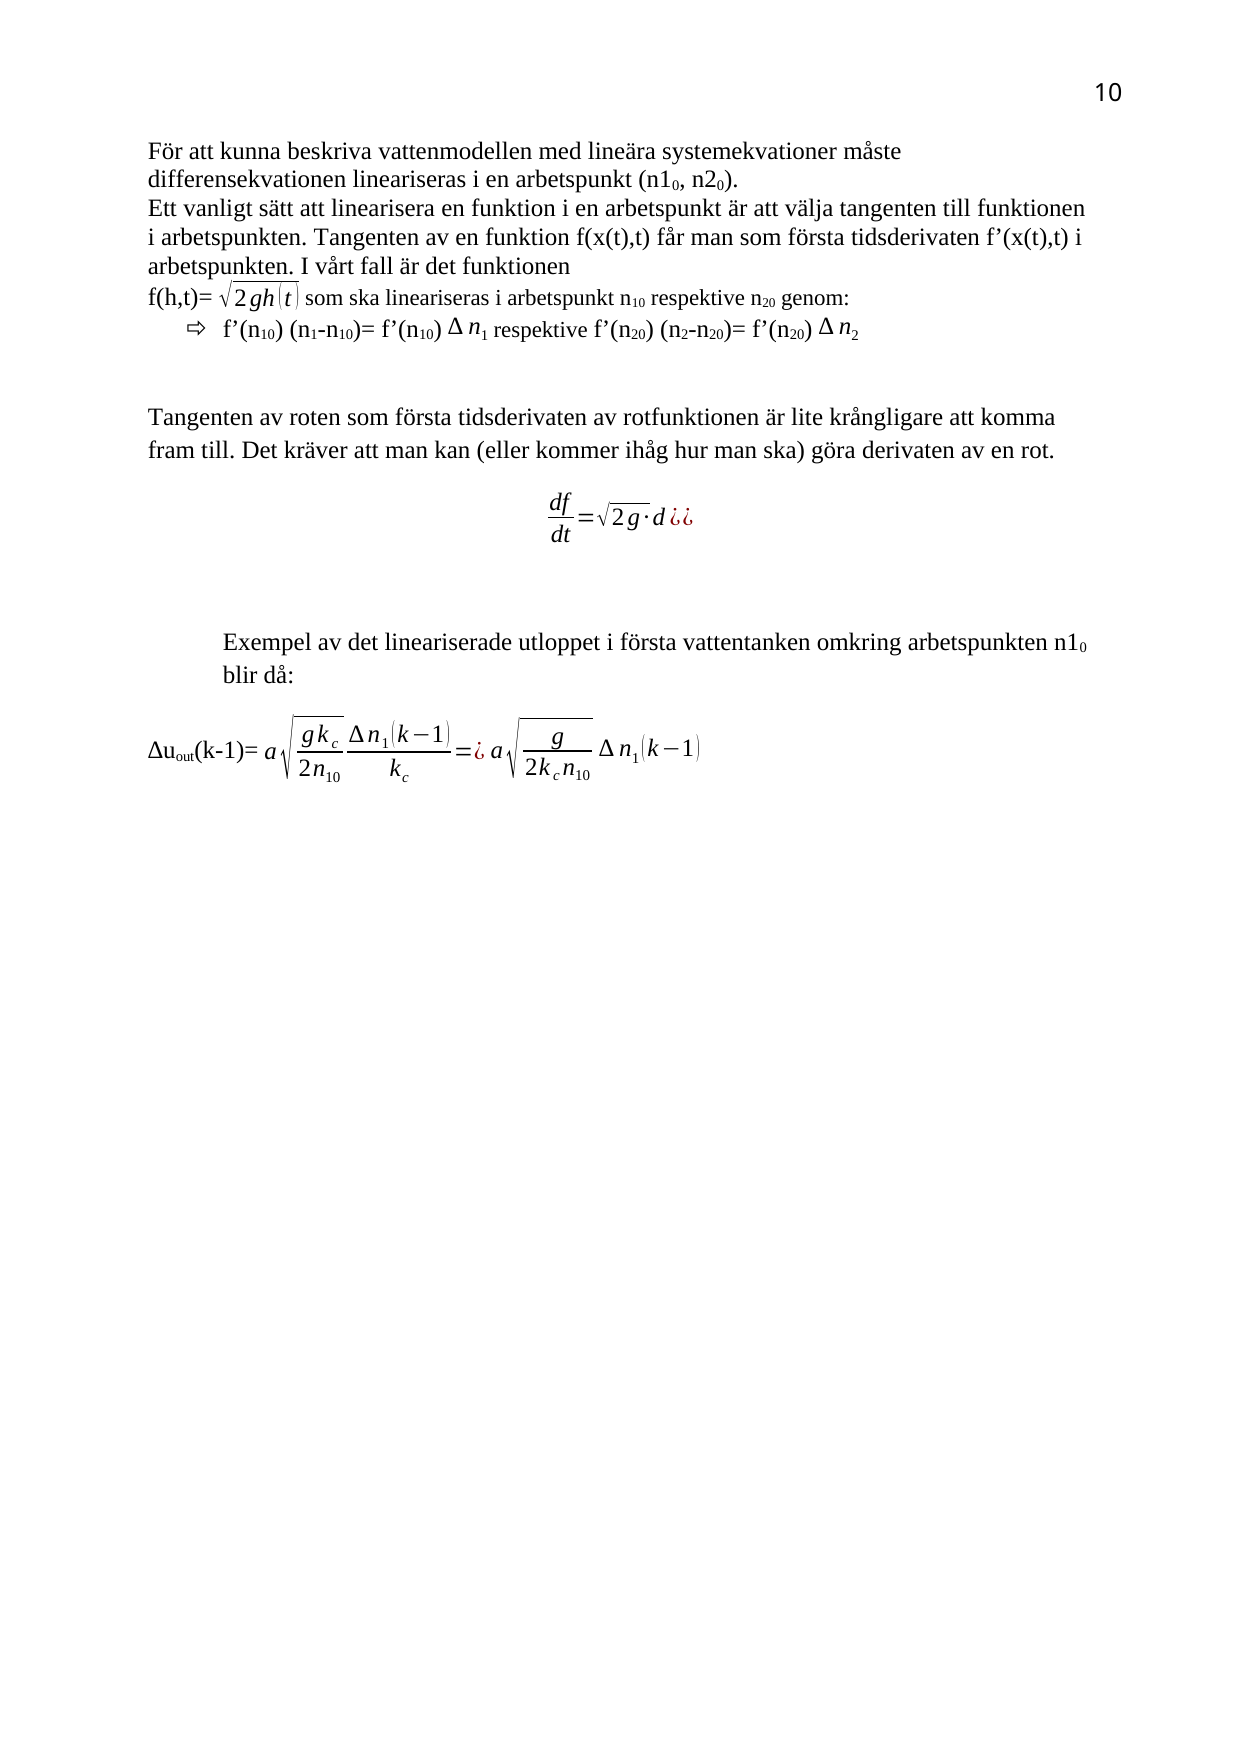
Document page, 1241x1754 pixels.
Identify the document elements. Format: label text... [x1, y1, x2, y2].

text ∆uout(k-1)= [148, 714, 1092, 786]
text Ett vanligt sätt att linearisera en funktion i en arbetspunkt är att välja tangenten till funktionen i arbetspunkten. Tangenten av en funktion f(x(t),t) får man som första tidsderivaten f’(x(t),t) i arbetspunkten. I vårt fall är det funktionen [148, 193, 1092, 279]
text Tangenten av roten som första tidsderivaten av rotfunktionen är lite krångligare att komma fram till. Det kräver att man kan (eller kommer ihåg hur man ska) göra derivaten av en rot. [148, 402, 1092, 464]
text f(h,t)= som ska lineariseras i arbetspunkt n10 respektive n20 genom: [148, 279, 1092, 313]
list Exempel av det lineariserade utloppet i första vattentanken omkring arbetspunkten n10 blir då: [223, 627, 1092, 689]
text För att kunna beskriva vattenmodellen med lineära systemekvationer måste differensekvationen lineariseras i en arbetspunkt (n10, n20). [148, 136, 1092, 193]
list f’(n10) (n1-n10)= f’(n10) respektive f’(n20) (n2-n20)= f’(n20) [185, 313, 1092, 344]
